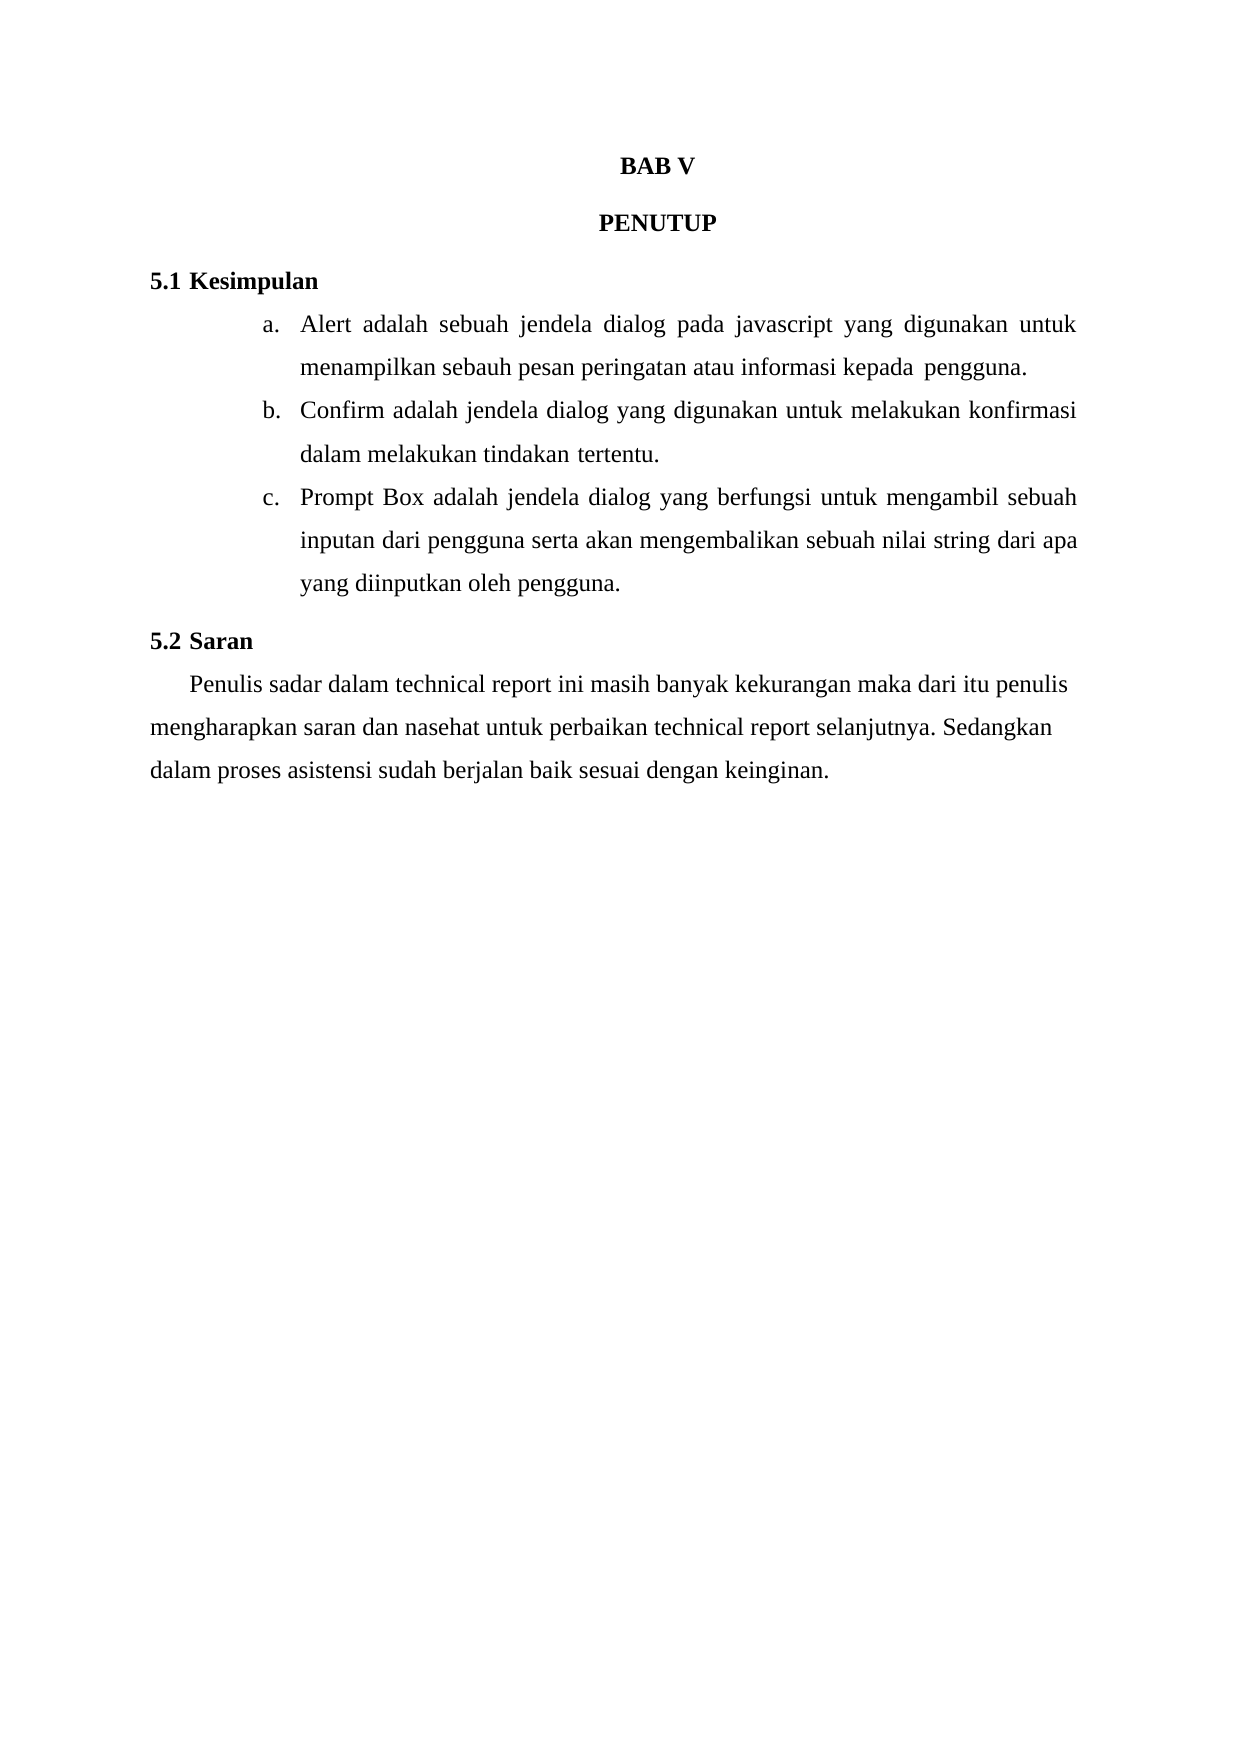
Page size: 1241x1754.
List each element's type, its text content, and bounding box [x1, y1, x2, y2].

list Prompt Box adalah jendela dialog yang berfungsi untuk mengambil sebuah inputan dari pengguna serta akan mengembalikan sebuah nilai string dari apa yang diinputkan oleh pengguna. [262, 482, 1078, 597]
list BAB V [225, 151, 1090, 180]
list Confirm adalah jendela dialog yang digunakan untuk melakukan konfirmasi dalam melakukan tindakan tertentu. [262, 395, 1077, 467]
subtitle Kesimpulan [150, 266, 1090, 295]
text Penulis sadar dalam technical report ini masih banyak kekurangan maka dari itu penulis mengharapkan saran dan nasehat untuk perbaikan technical report selanjutnya. Sedangkan dalam proses asistensi sudah berjalan baik sesuai dengan keinginan. [150, 669, 1090, 784]
list PENUTUP [225, 208, 1090, 237]
subtitle Saran [150, 626, 1090, 654]
list Alert adalah sebuah jendela dialog pada javascript yang digunakan untuk menampilkan sebauh pesan peringatan atau informasi kepada pengguna. [262, 309, 1077, 381]
